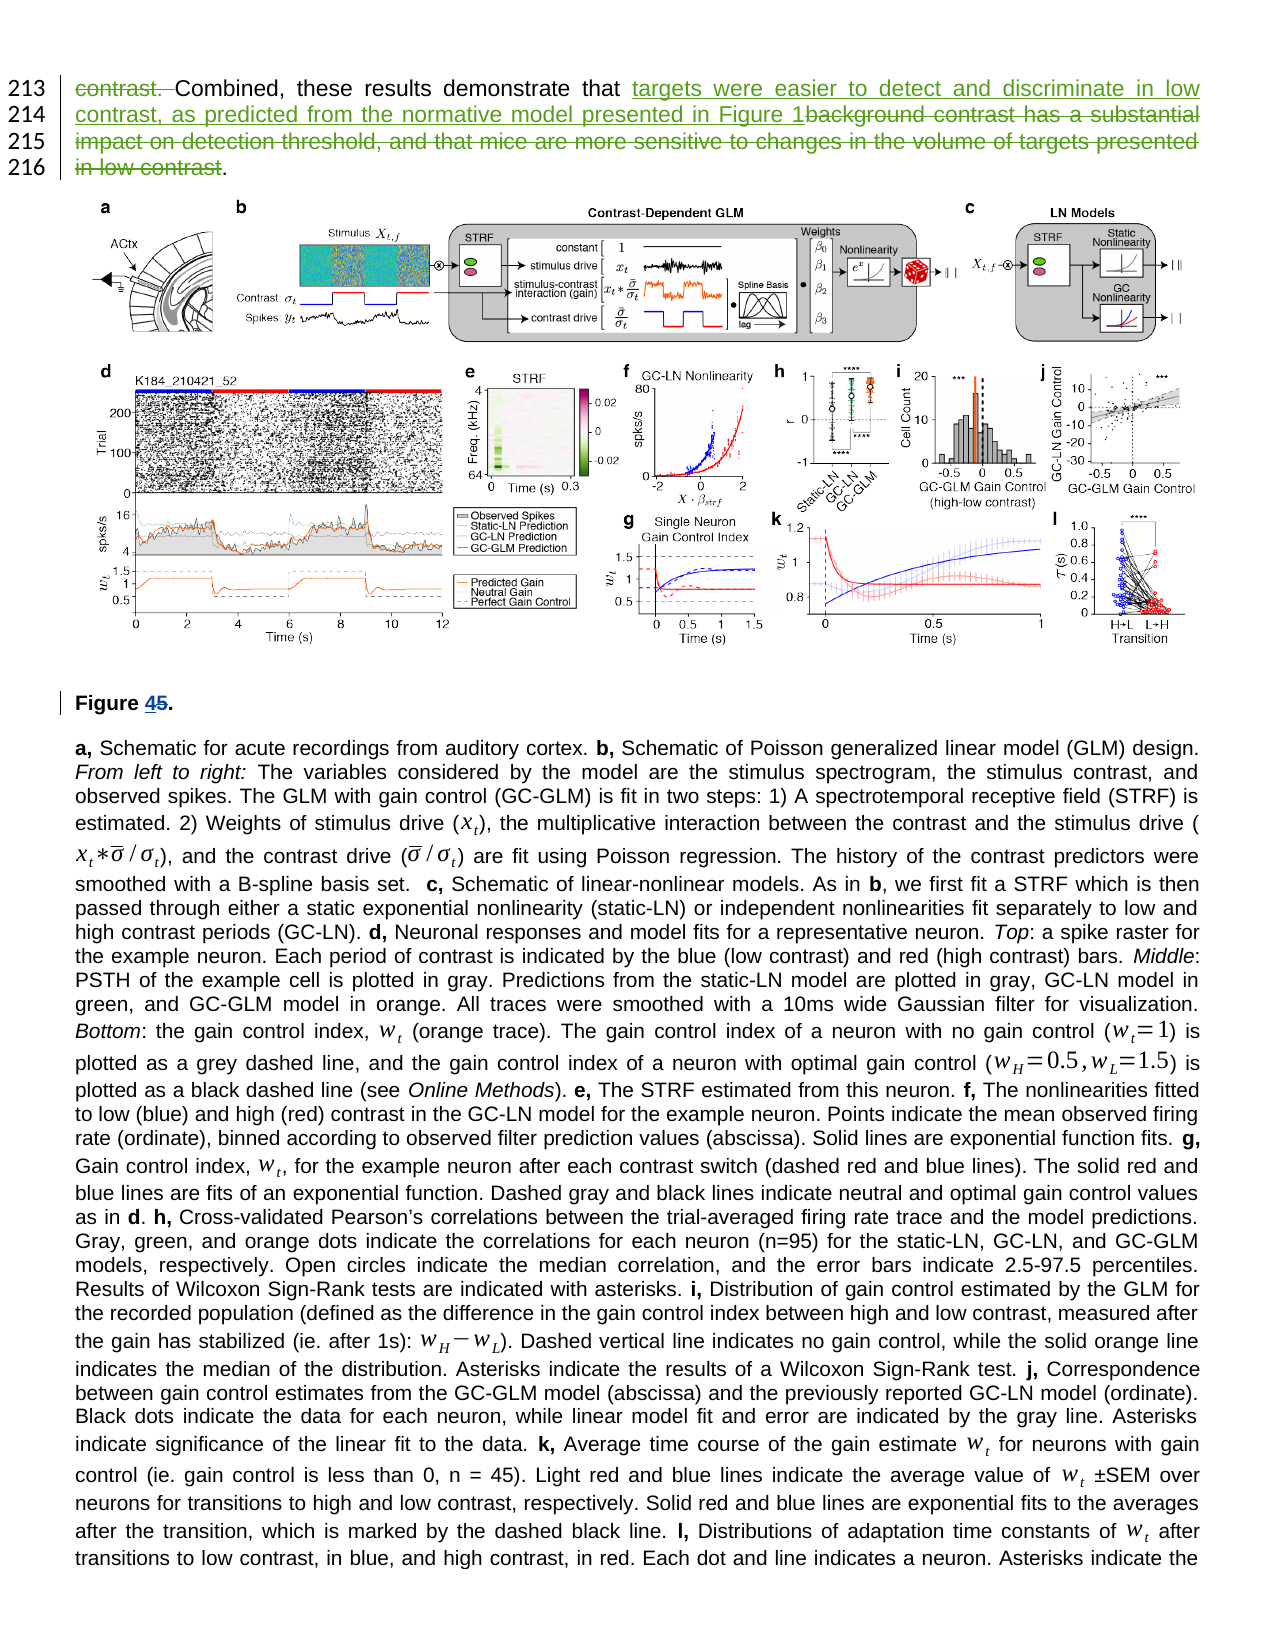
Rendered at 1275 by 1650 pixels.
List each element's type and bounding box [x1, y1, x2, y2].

picture [75, 180, 1202, 656]
text [75, 75, 1200, 180]
